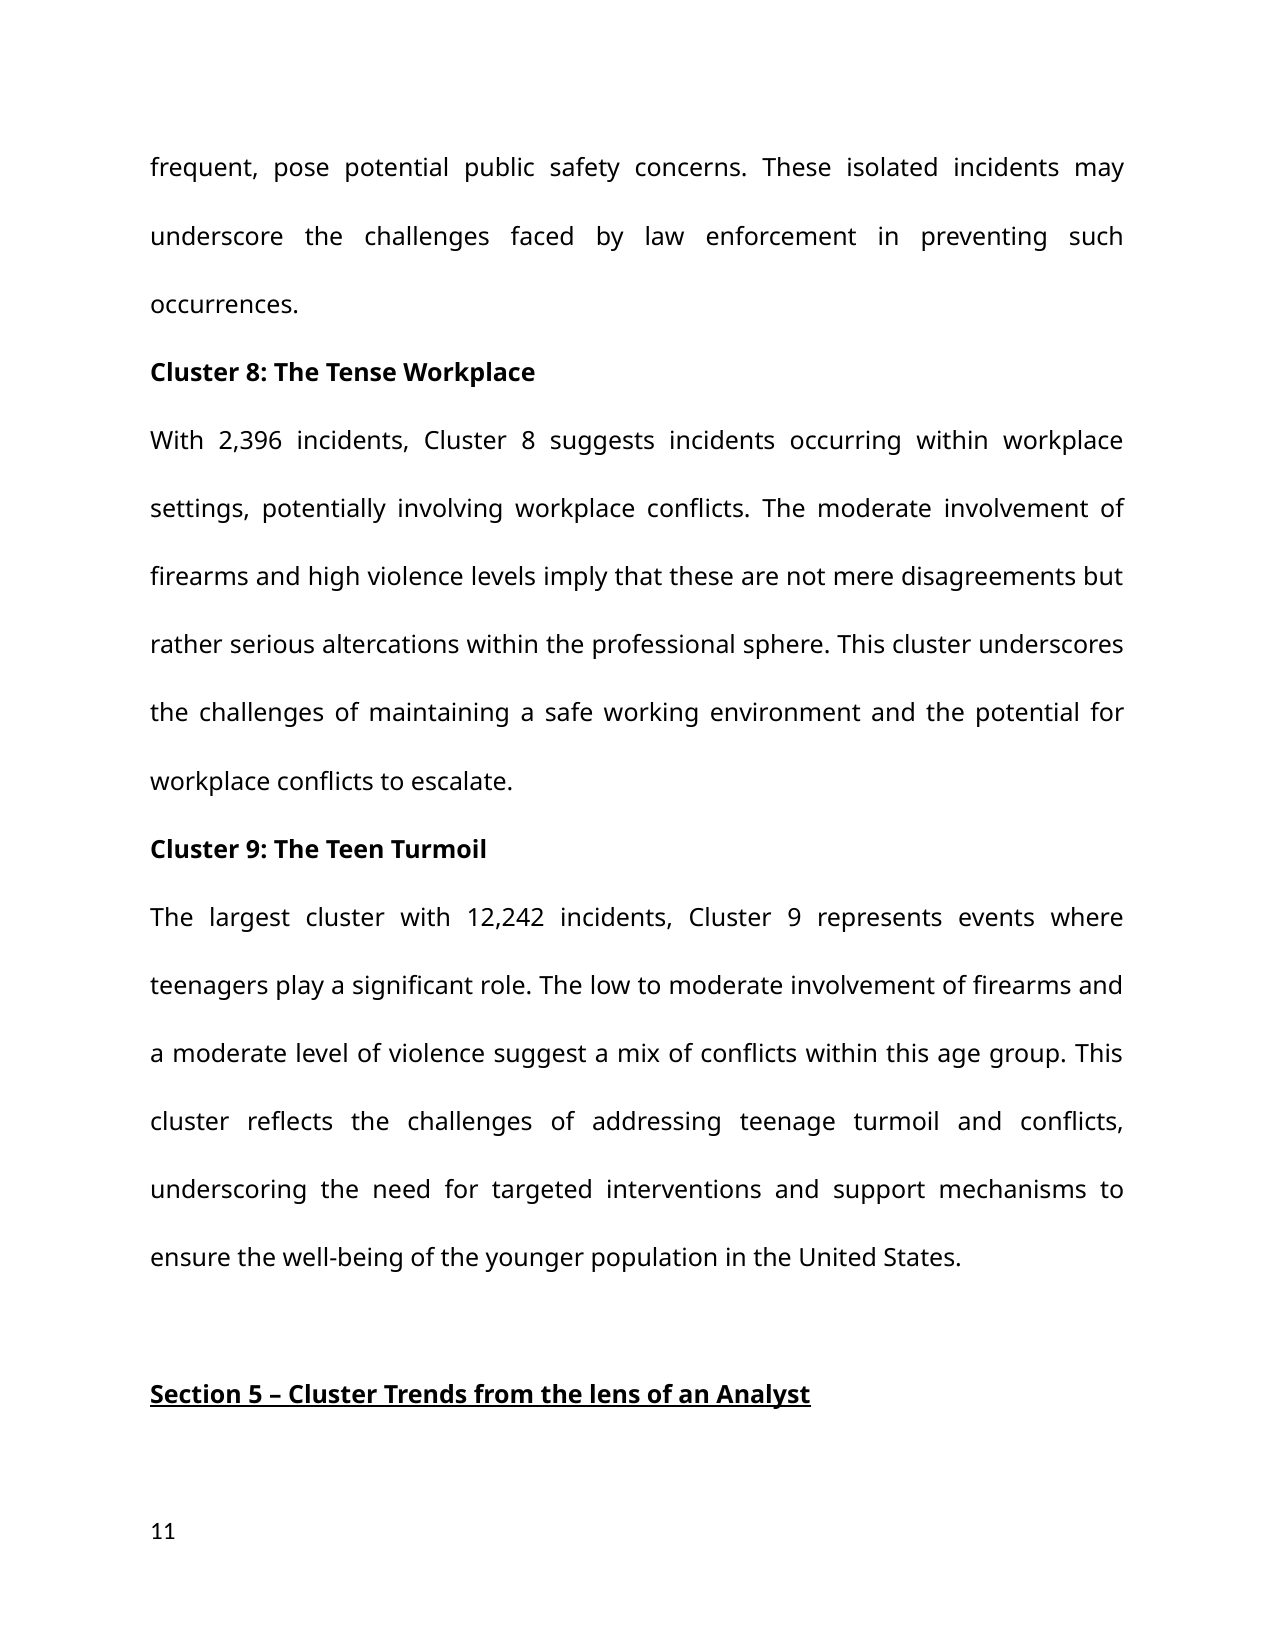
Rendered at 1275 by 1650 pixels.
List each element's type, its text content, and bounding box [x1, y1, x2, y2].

text Section 5 – Cluster Trends from the lens of an Analyst [150, 1376, 1125, 1410]
text Cluster 9: The Teen Turmoil [150, 831, 1125, 865]
text Cluster 8: The Tense Workplace [150, 354, 1125, 388]
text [150, 150, 1125, 320]
text With 2,396 incidents, Cluster 8 suggests incidents occurring within workplace settings, potentially involving workplace conflicts. The moderate involvement of firearms and high violence levels imply that these are not mere disagreements but rather serious altercations within the professional sphere. This cluster underscores the challenges of maintaining a safe working environment and the potential for workplace conflicts to escalate. [150, 422, 1125, 797]
text The largest cluster with 12,242 incidents, Cluster 9 represents events where teenagers play a significant role. The low to moderate involvement of firearms and a moderate level of violence suggest a mix of conflicts within this age group. This cluster reflects the challenges of addressing teenage turmoil and conflicts, underscoring the need for targeted interventions and support mechanisms to ensure the well-being of the younger population in the United States. [150, 899, 1125, 1274]
